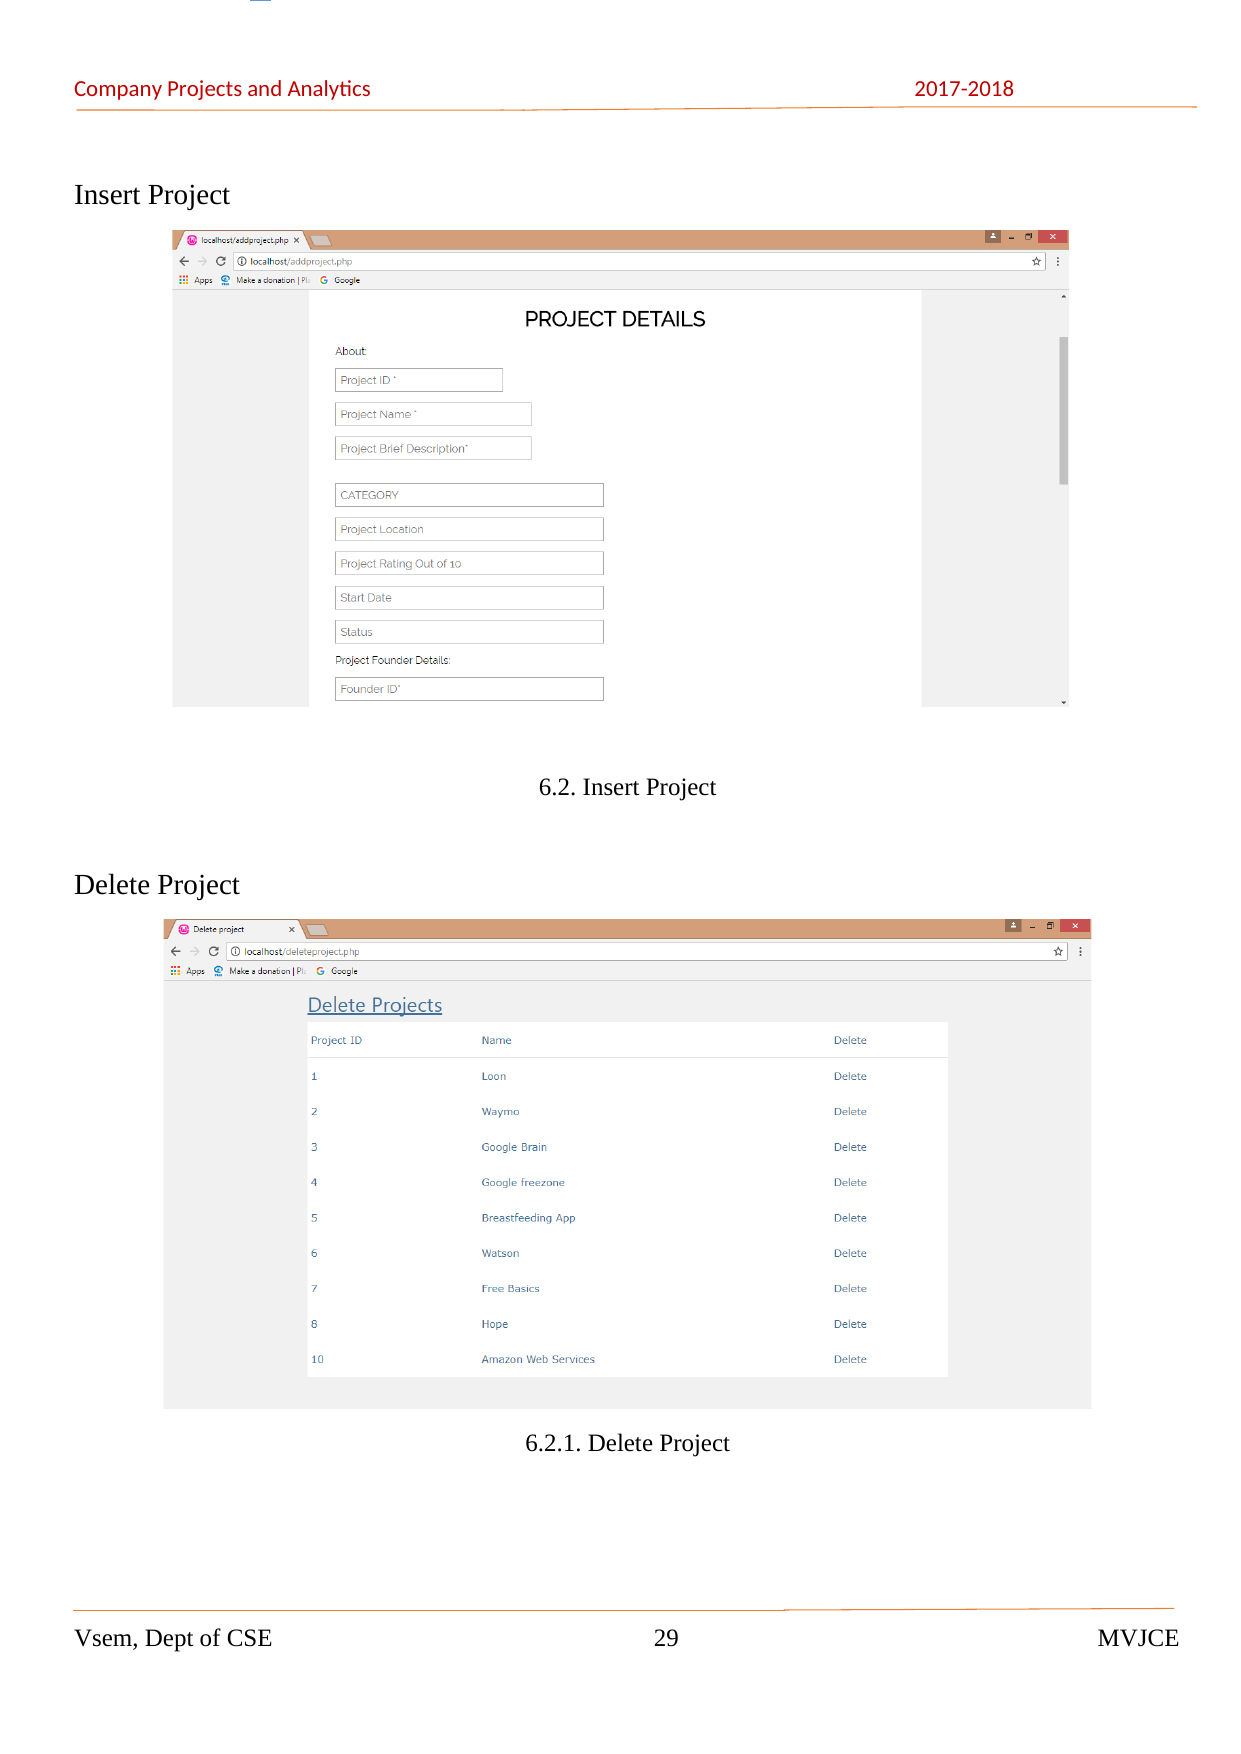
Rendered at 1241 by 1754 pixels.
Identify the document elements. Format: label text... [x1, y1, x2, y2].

text Delete Project [74, 867, 1181, 901]
text Insert Project [74, 177, 1181, 211]
picture [163, 919, 1092, 1409]
text 6.2. Insert Project [74, 772, 1181, 801]
picture [172, 230, 1069, 707]
text 6.2.1. Delete Project [74, 1428, 1181, 1456]
